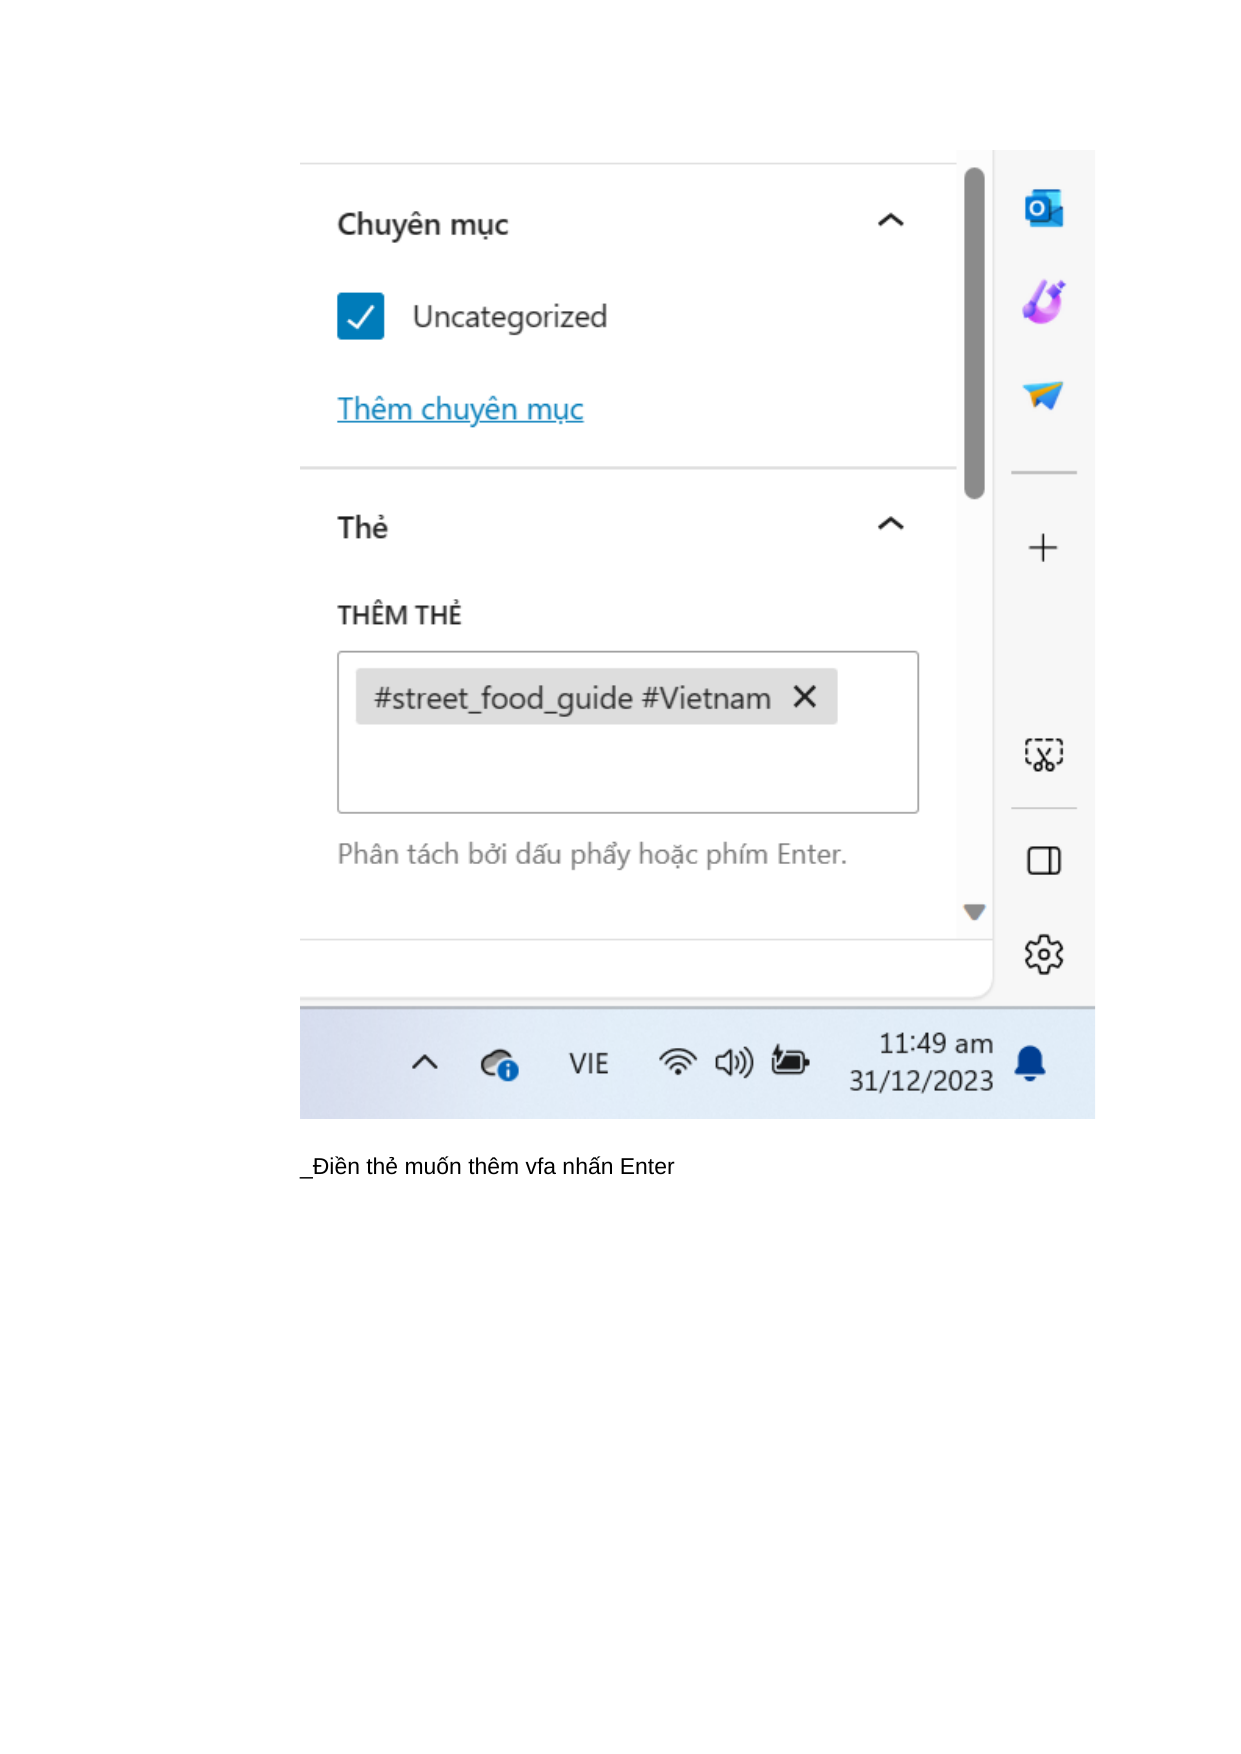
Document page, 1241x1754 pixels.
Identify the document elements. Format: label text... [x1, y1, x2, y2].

picture [300, 150, 1096, 1119]
text _Điền thẻ muốn thêm vfa nhấn Enter [300, 1153, 1090, 1179]
